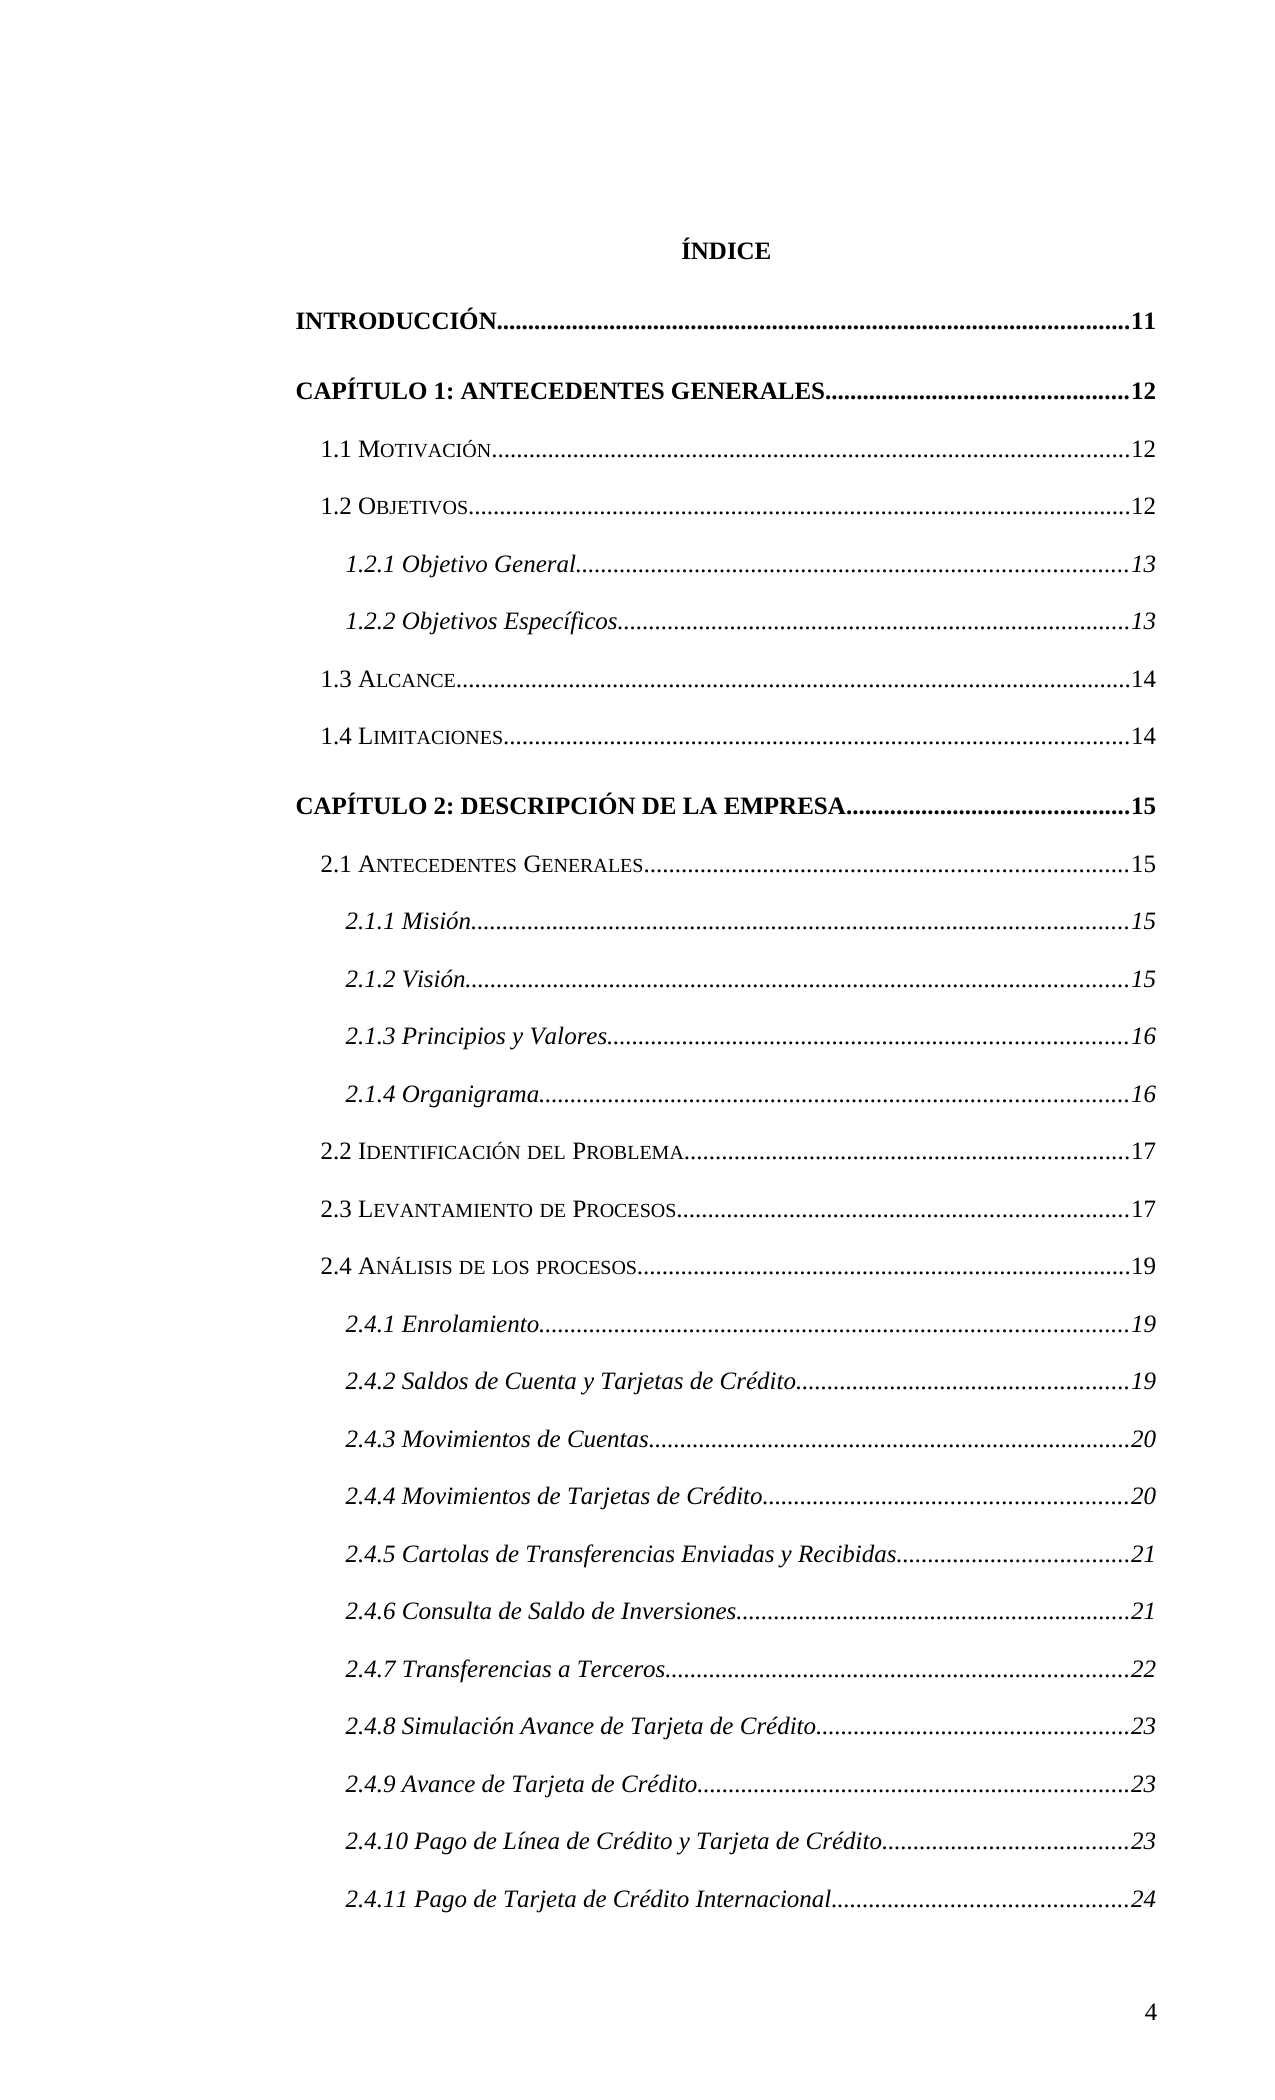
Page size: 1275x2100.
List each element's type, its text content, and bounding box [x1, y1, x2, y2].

text 1.3 Alcance 14 [320, 664, 1157, 692]
text 2.4.4 Movimientos de Tarjetas de Crédito 20 [345, 1481, 1157, 1510]
text 2.4.8 Simulación Avance de Tarjeta de Crédito 23 [345, 1711, 1157, 1740]
text 2.4.11 Pago de Tarjeta de Crédito Internacional. 24 [345, 1884, 1157, 1912]
text 1.1 Motivación 12 [320, 434, 1157, 462]
text 2.4 Análisis de los procesos 19 [320, 1251, 1157, 1280]
text 2.1.2 Visión 15 [345, 964, 1157, 992]
text 1.2 Objetivos 12 [320, 491, 1157, 520]
text ÍNDICE [295, 236, 1157, 265]
text 1.4 Limitaciones 14 [320, 721, 1157, 750]
text Capítulo 2: Descripción de la Empresa 15 [295, 791, 1157, 820]
text 2.3 Levantamiento de Procesos 17 [320, 1194, 1157, 1222]
text 2.1 Antecedentes Generales 15 [320, 849, 1157, 877]
text Introducción 11 [295, 306, 1157, 335]
text Capítulo 1: Antecedentes Generales 12 [295, 376, 1157, 405]
text 2.4.5 Cartolas de Transferencias Enviadas y Recibidas 21 [345, 1539, 1157, 1567]
text 2.4.10 Pago de Línea de Crédito y Tarjeta de Crédito. 23 [345, 1826, 1157, 1855]
text 2.1.3 Principios y Valores 16 [345, 1021, 1157, 1050]
text 1.2.1 Objetivo General 13 [345, 549, 1157, 577]
text 2.4.1 Enrolamiento 19 [345, 1309, 1157, 1337]
text 2.4.6 Consulta de Saldo de Inversiones 21 [345, 1596, 1157, 1625]
text 2.4.9 Avance de Tarjeta de Crédito 23 [345, 1769, 1157, 1797]
text 2.2 Identificación del Problema 17 [320, 1136, 1157, 1165]
text 1.2.2 Objetivos Específicos 13 [345, 606, 1157, 635]
text 2.4.7 Transferencias a Terceros 22 [345, 1654, 1157, 1682]
text 2.4.2 Saldos de Cuenta y Tarjetas de Crédito 19 [345, 1366, 1157, 1395]
text 2.4.3 Movimientos de Cuentas 20 [345, 1424, 1157, 1452]
text 2.1.4 Organigrama 16 [345, 1079, 1157, 1107]
text 2.1.1 Misión 15 [345, 906, 1157, 935]
